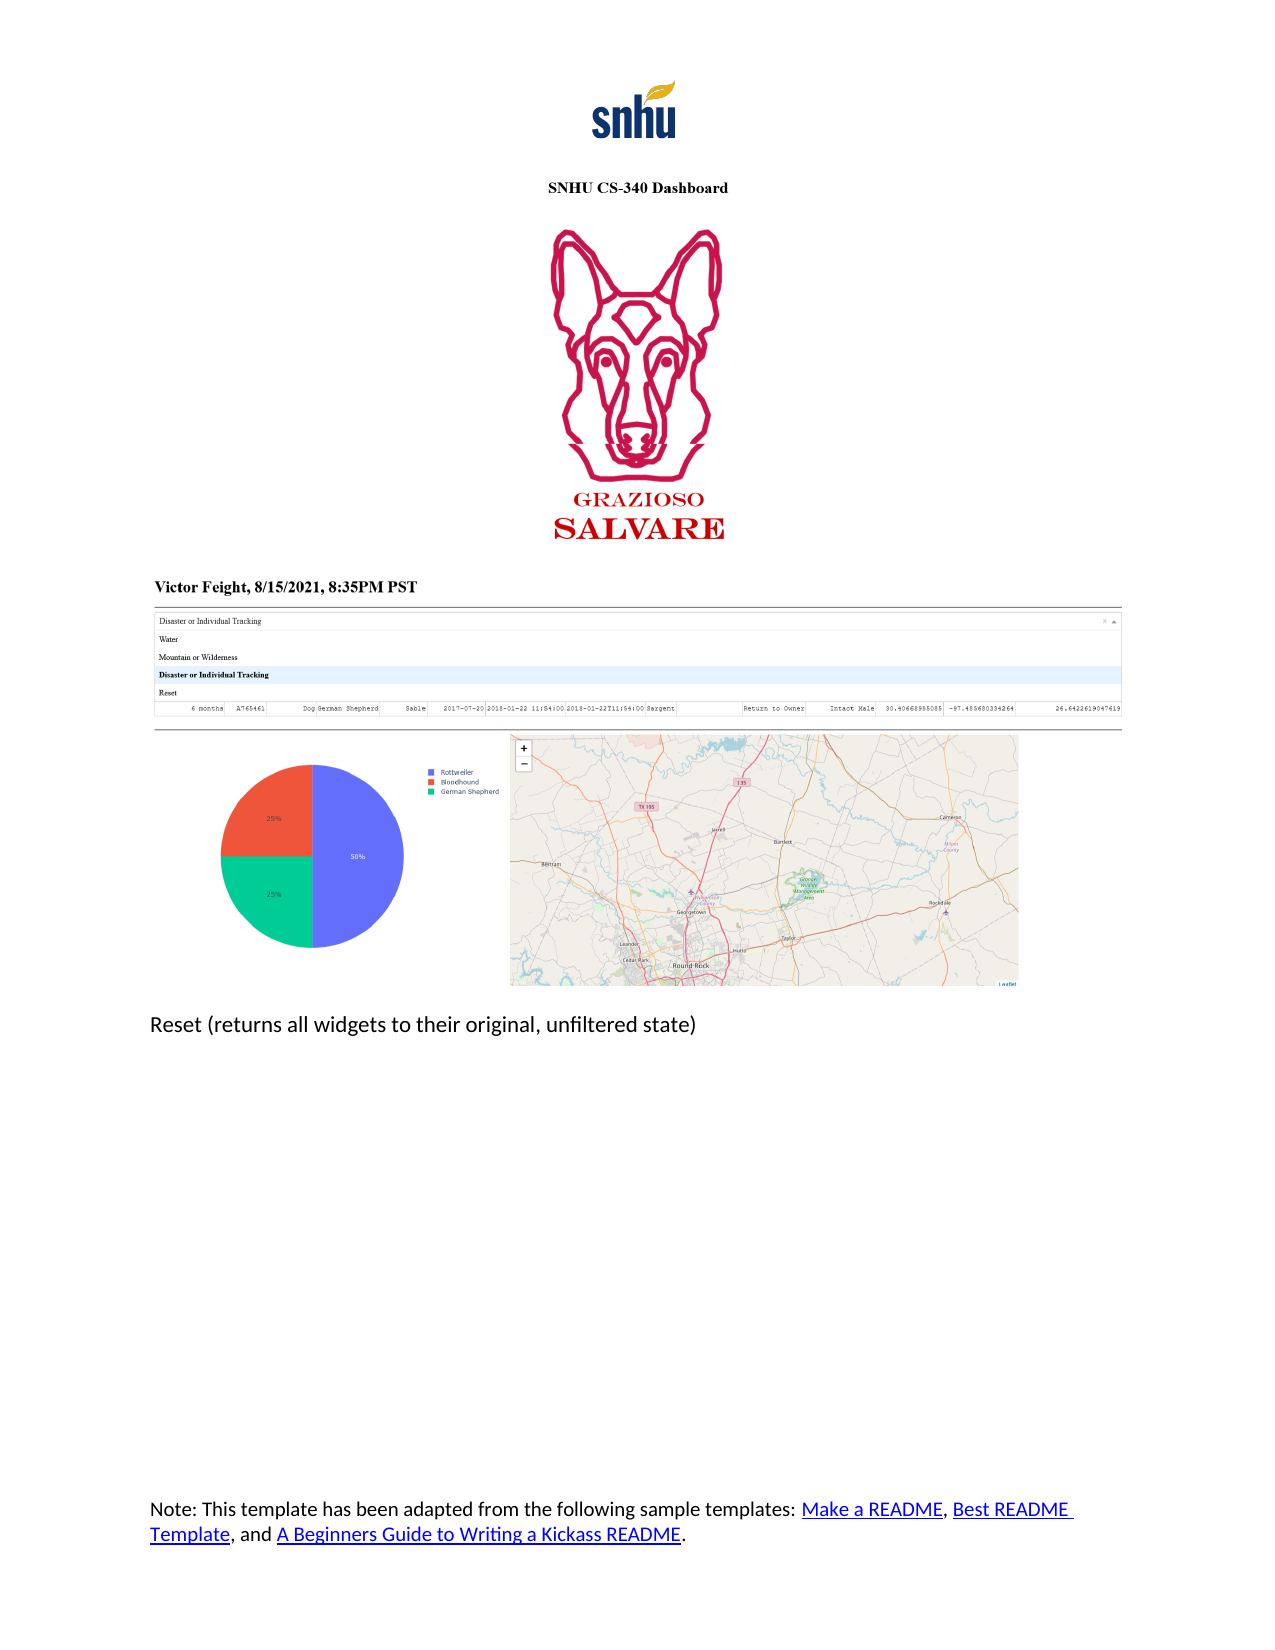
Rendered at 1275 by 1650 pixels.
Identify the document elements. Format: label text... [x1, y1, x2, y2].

picture [573, 75, 702, 147]
picture [150, 167, 1125, 986]
text Reset (returns all widgets to their original, unfiltered state) [150, 1011, 1125, 1038]
